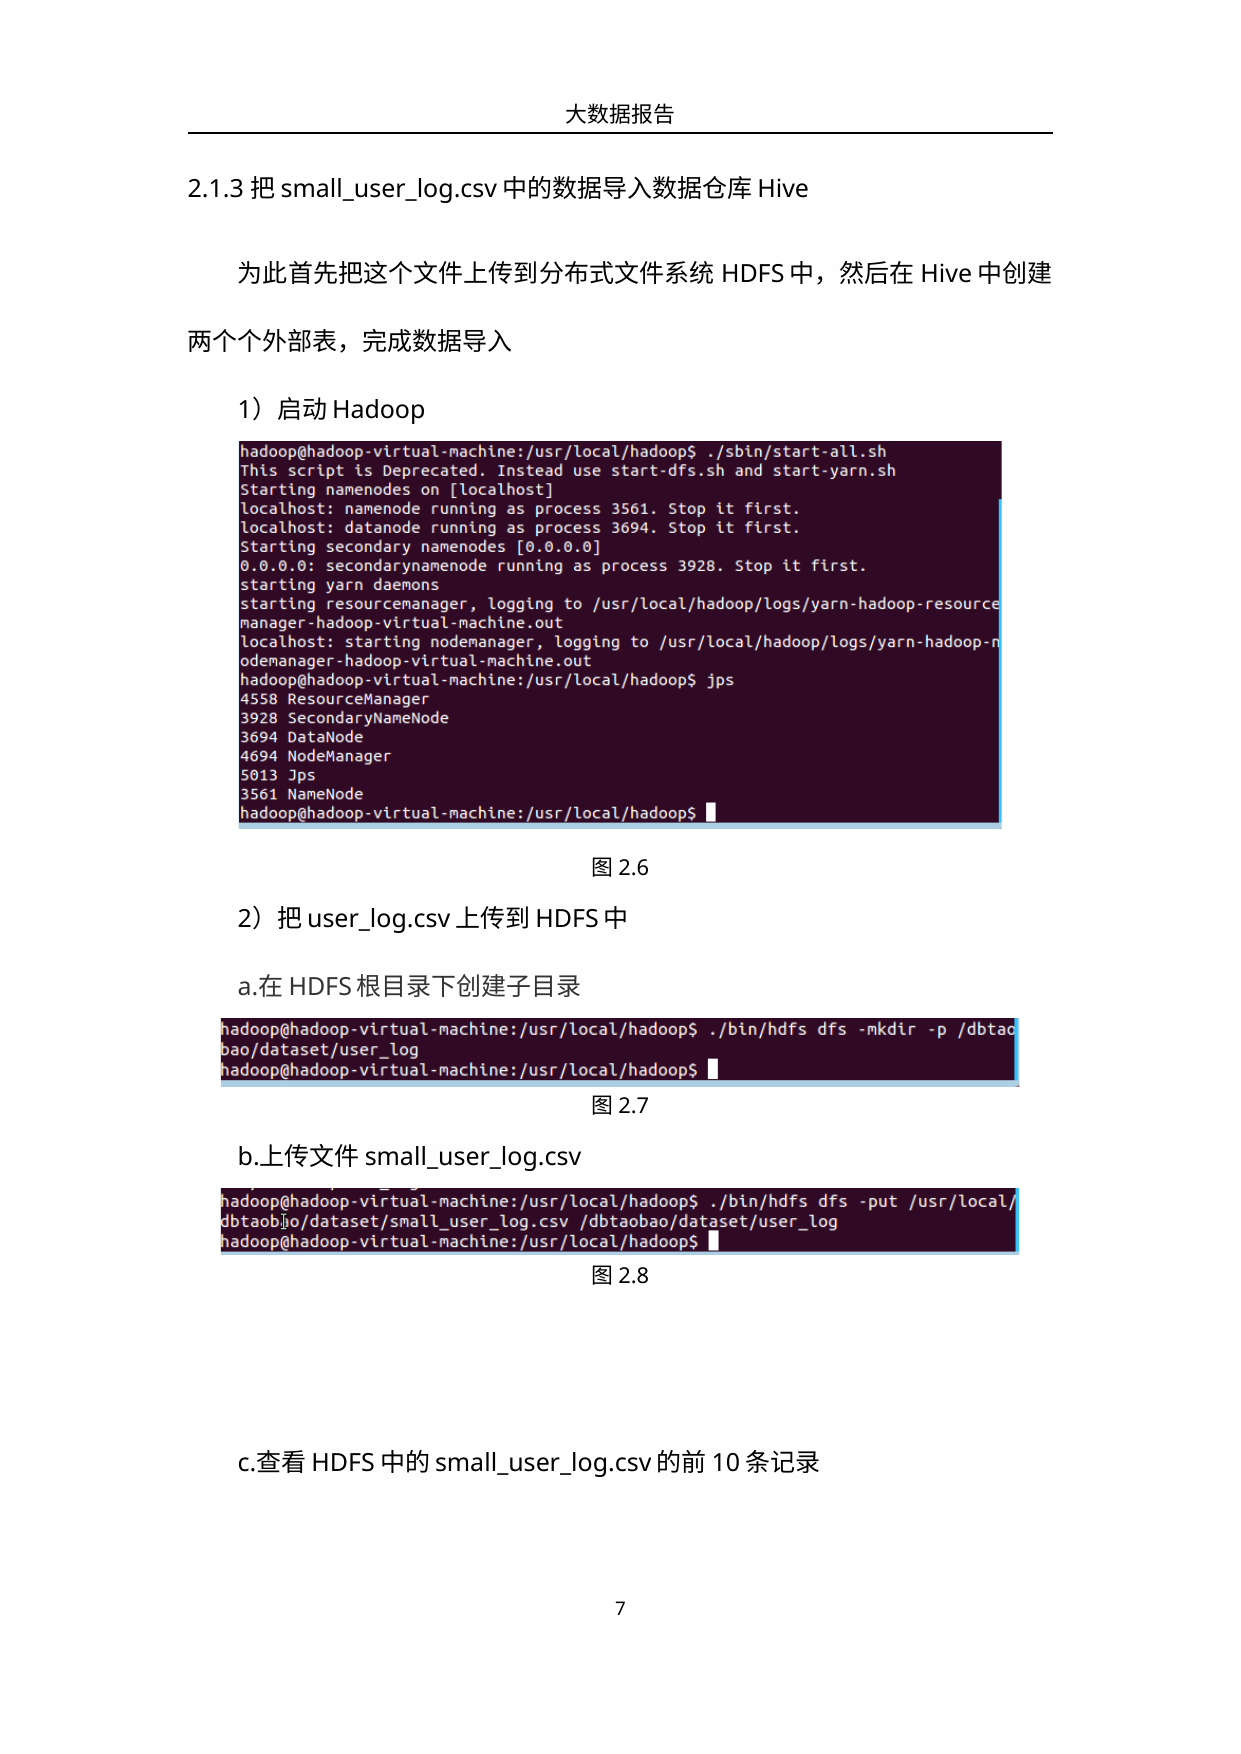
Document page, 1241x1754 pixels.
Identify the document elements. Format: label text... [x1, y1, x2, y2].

text c.查看HDFS中的small_user_log.csv的前10条记录 [187, 1426, 1053, 1494]
text a.在HDFS根目录下创建子目录 [187, 951, 1053, 1019]
text b.上传文件small_user_log.csv [187, 1121, 1053, 1189]
text 图 2.6 [187, 849, 1053, 883]
picture [220, 1018, 1020, 1087]
picture [220, 1188, 1020, 1255]
picture [238, 441, 1002, 829]
text 为此首先把这个文件上传到分布式文件系统HDFS中，然后在Hive中创建两个个外部表，完成数据导入 [187, 238, 1053, 374]
text 1）启动Hadoop [187, 374, 1053, 442]
subtitle 2.1.3 把small_user_log.csv中的数据导入数据仓库Hive [187, 153, 1053, 221]
text 2）把user_log.csv上传到HDFS中 [187, 883, 1053, 951]
text 图 2.7 [187, 1087, 1053, 1121]
text 图 2.8 [187, 1257, 1053, 1291]
